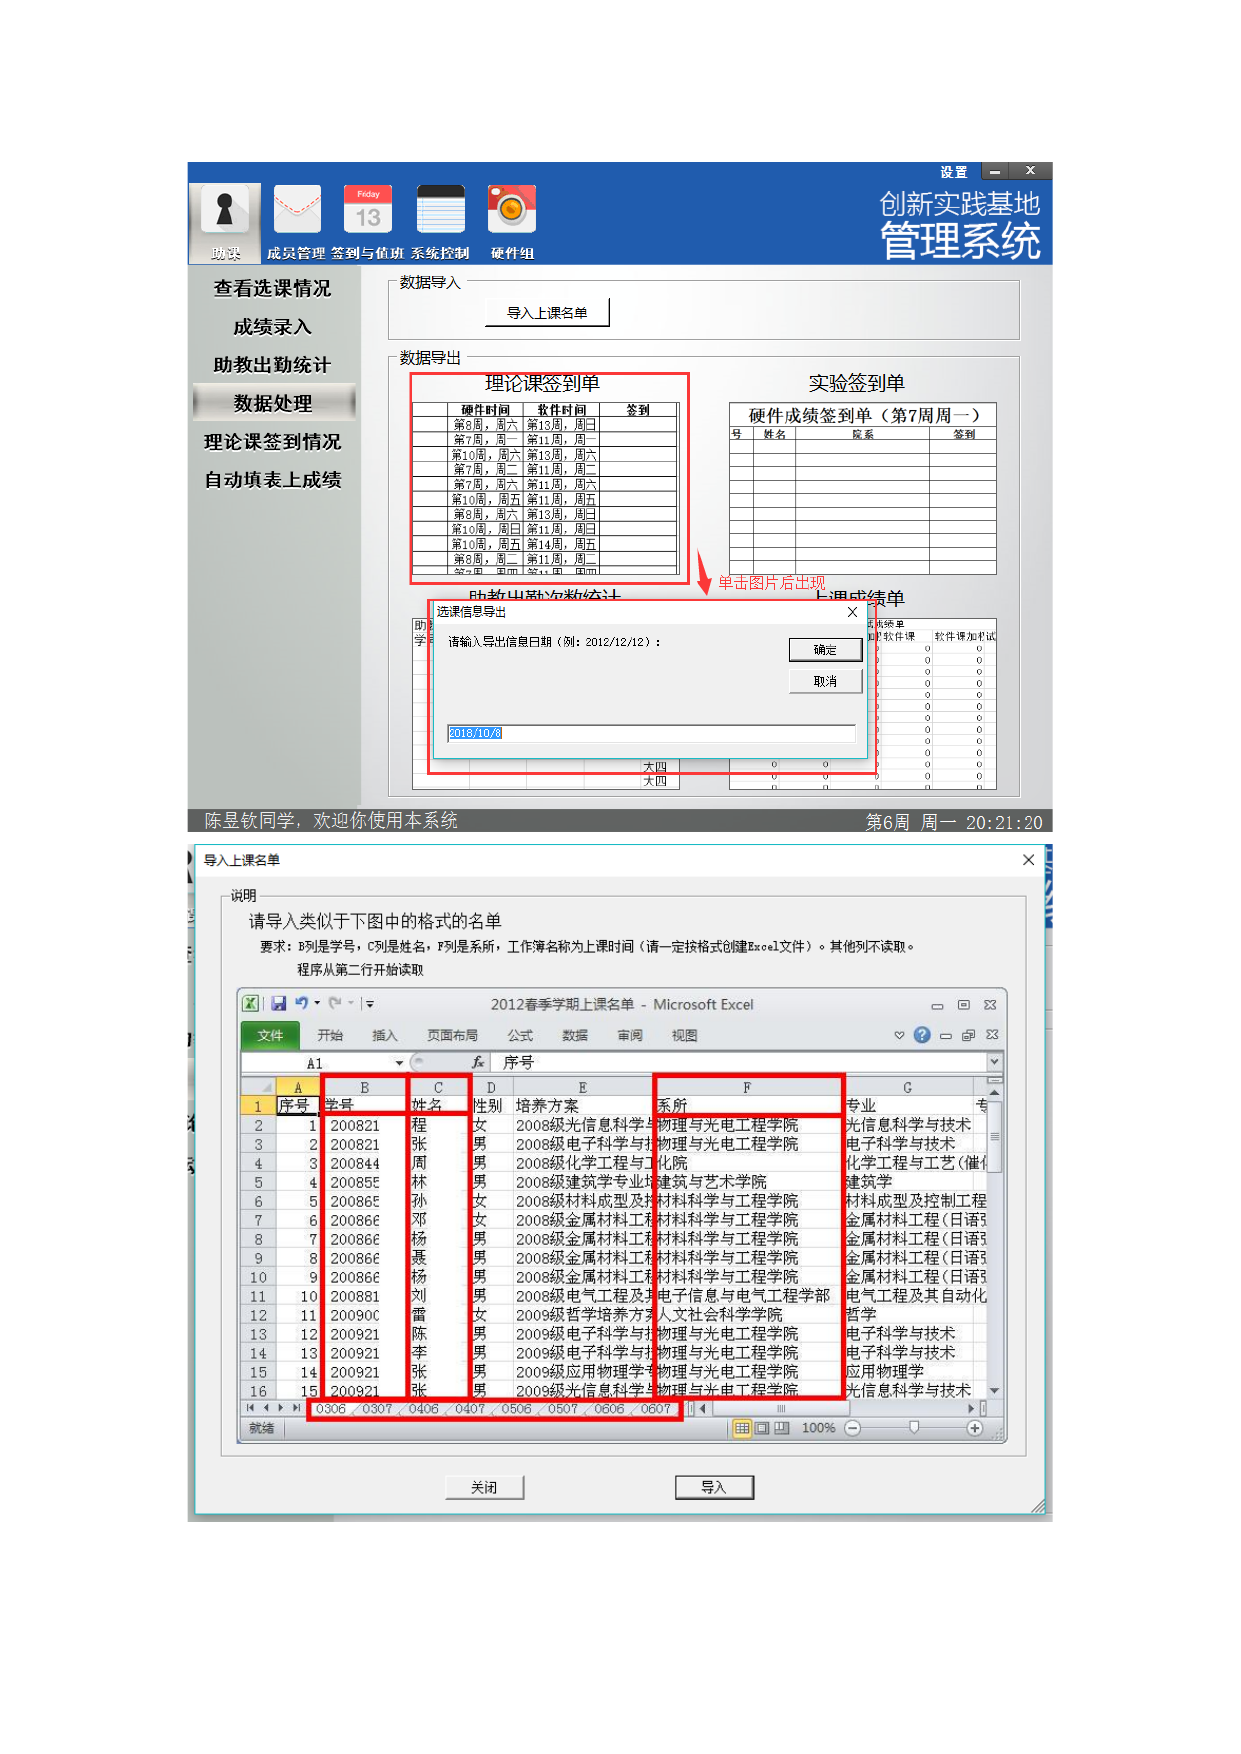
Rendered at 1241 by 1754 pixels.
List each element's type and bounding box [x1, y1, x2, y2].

picture [187, 162, 1053, 832]
picture [187, 844, 1053, 1522]
